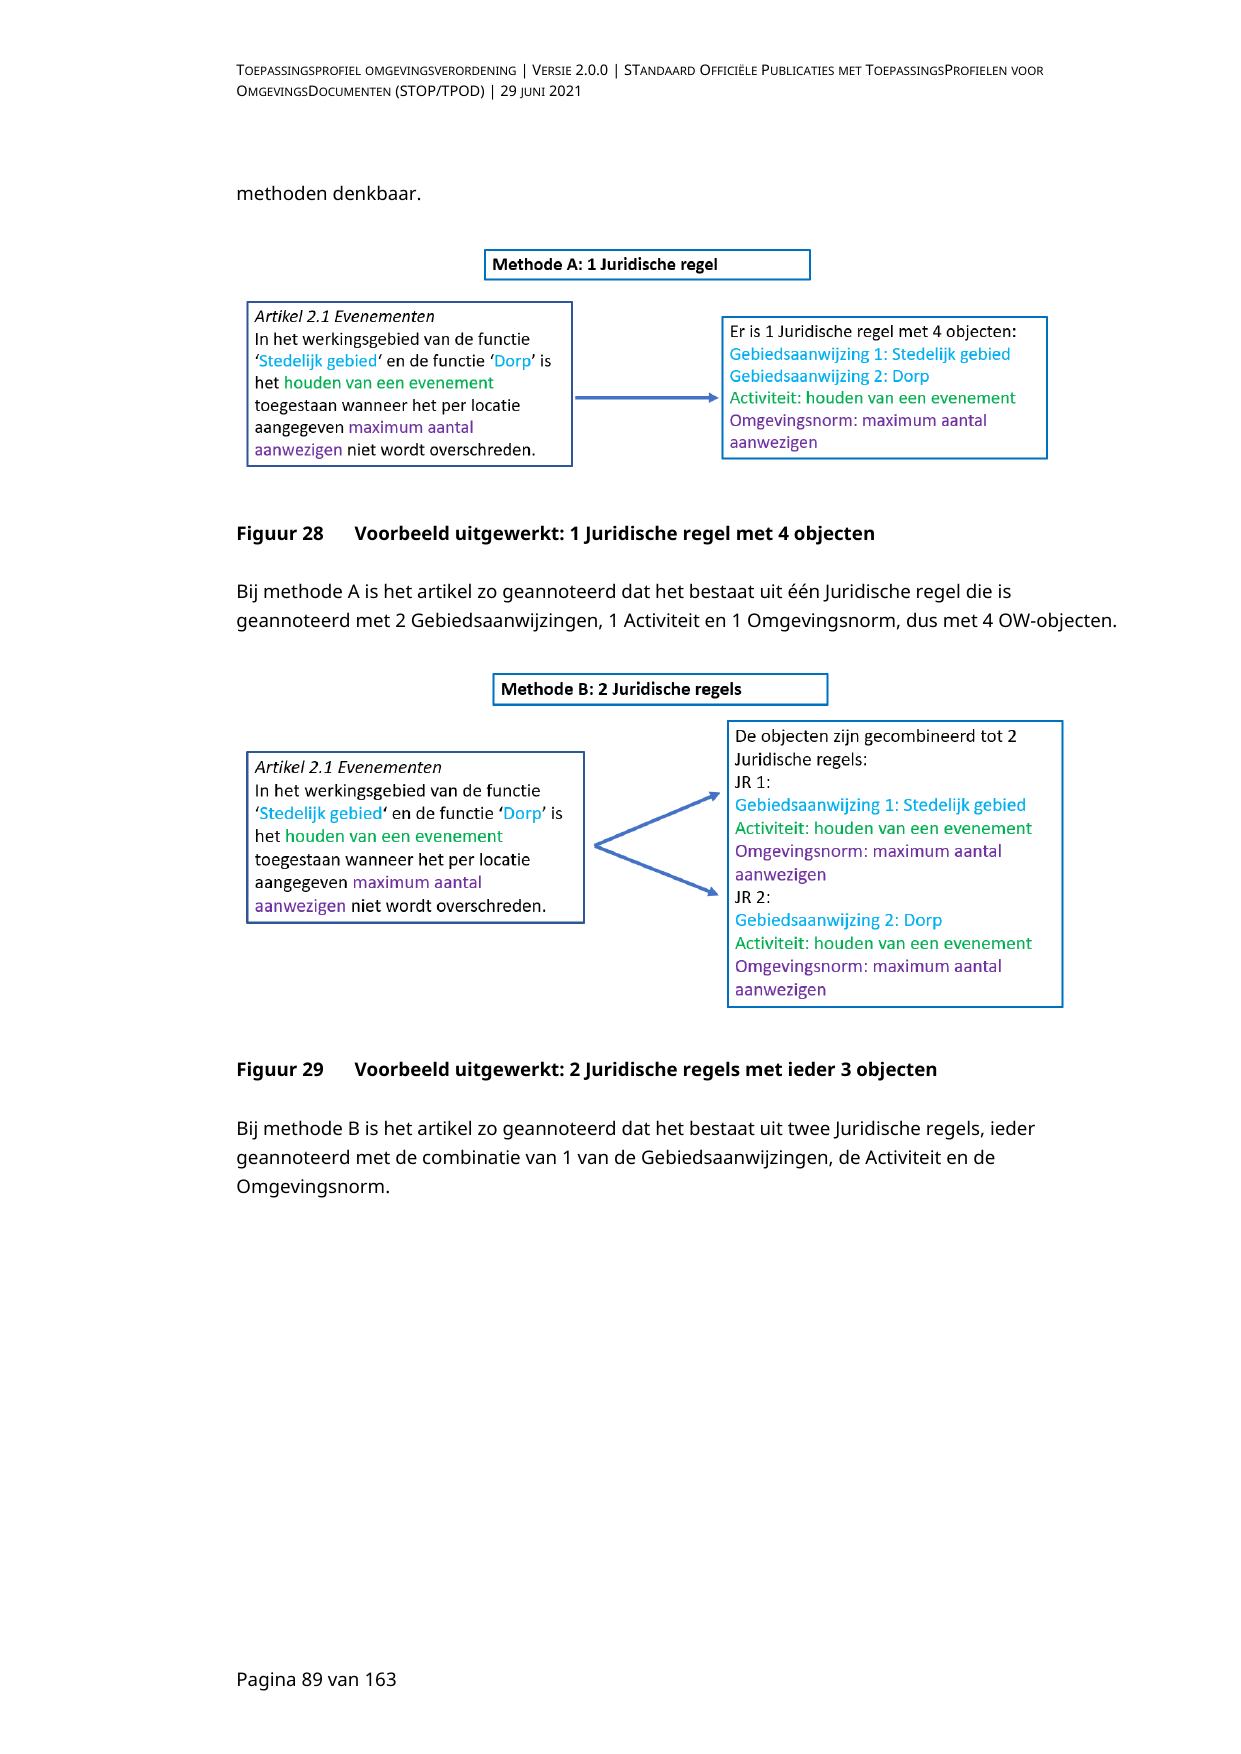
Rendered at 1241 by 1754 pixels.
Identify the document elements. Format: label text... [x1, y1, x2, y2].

picture [236, 235, 1073, 488]
picture [236, 662, 1078, 1025]
text Bij methode A is het artikel zo geannoteerd dat het bestaat uit één Juridische regel die is geannoteerd met 2 Gebiedsaanwijzingen, 1 Activiteit en 1 Omgevingsnorm, dus met 4 OW-objecten. [236, 575, 1122, 633]
text Voorbeeld uitgewerkt: 2 Juridische regels met ieder 3 objecten [236, 1053, 1122, 1082]
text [236, 177, 1122, 206]
text Bij methode B is het artikel zo geannoteerd dat het bestaat uit twee Juridische regels, ieder geannoteerd met de combinatie van 1 van de Gebiedsaanwijzingen, de Activiteit en de Omgevingsnorm. [236, 1112, 1122, 1199]
text Voorbeeld uitgewerkt: 1 Juridische regel met 4 objecten [236, 517, 1122, 546]
